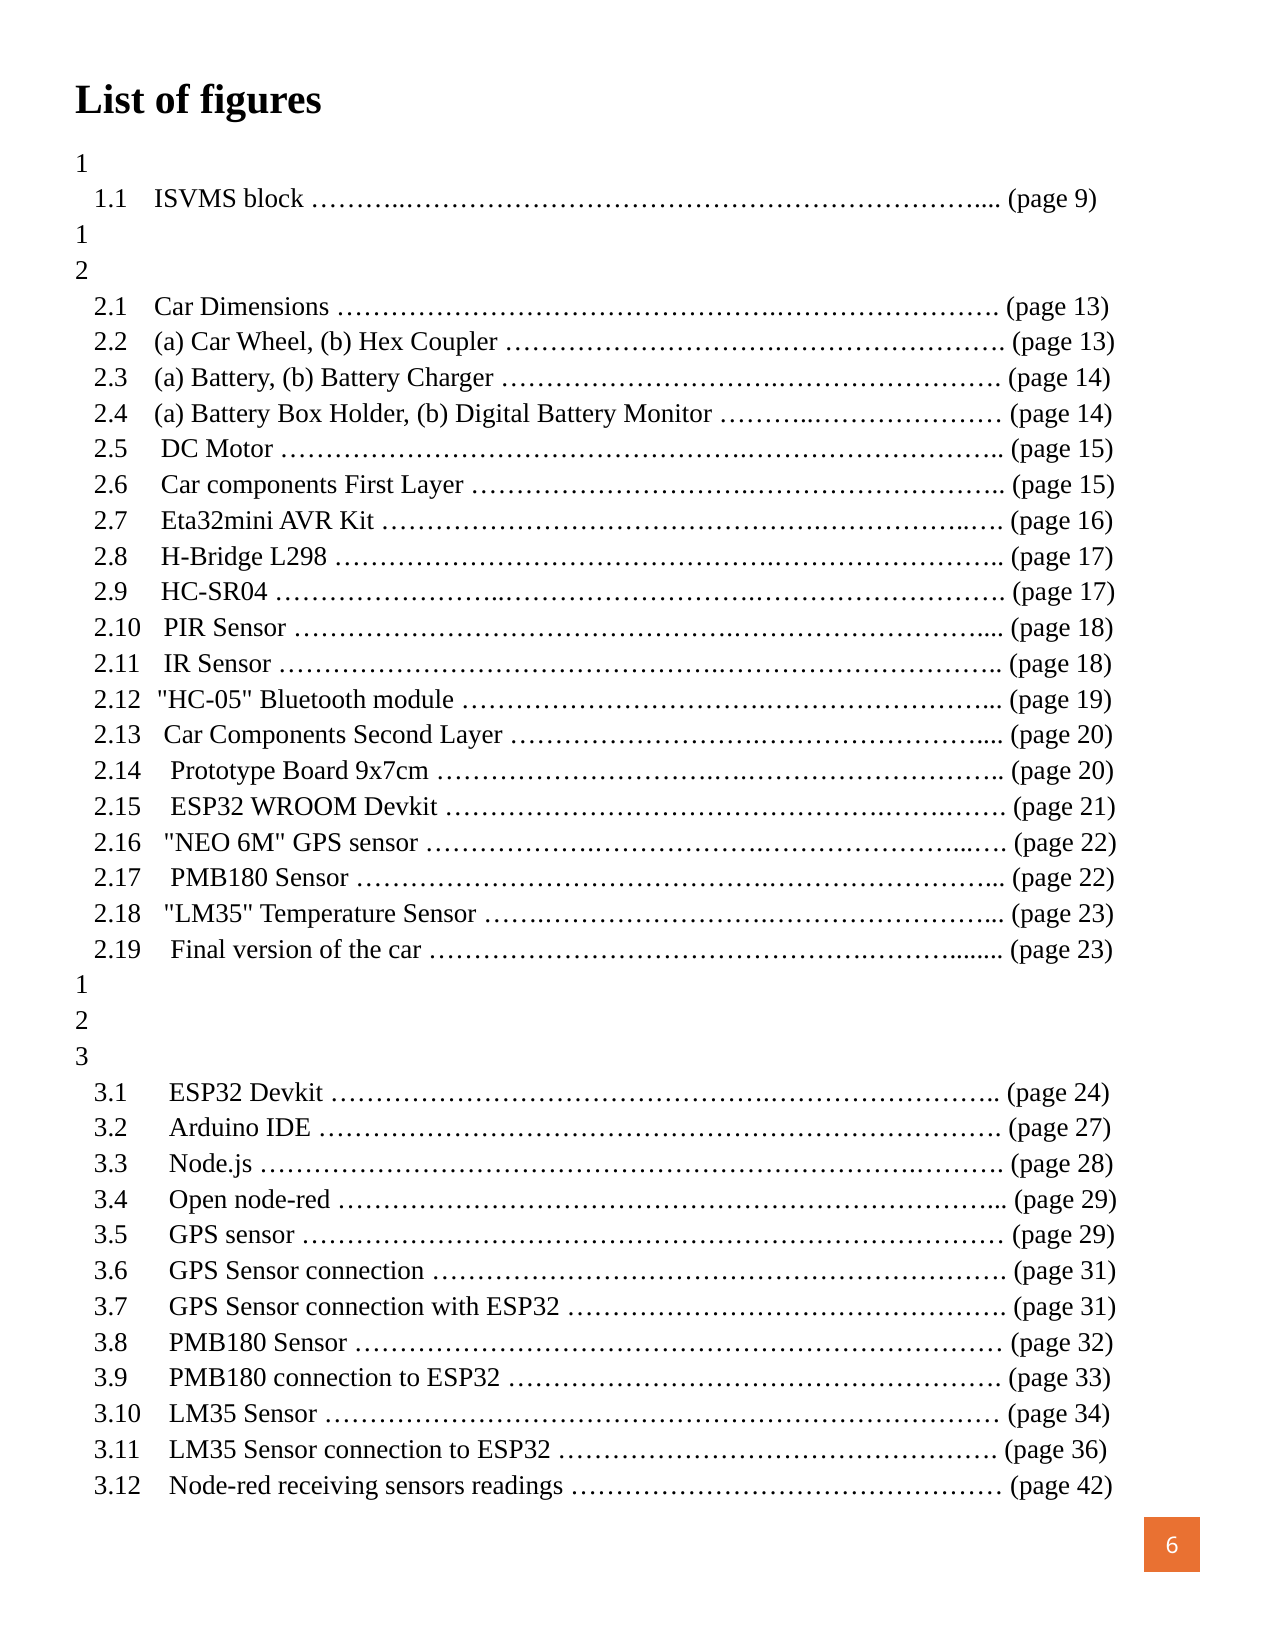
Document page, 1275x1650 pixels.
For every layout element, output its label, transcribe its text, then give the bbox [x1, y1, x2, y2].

text List of figures [75, 75, 1200, 123]
list ESP32 WROOM Devkit ………………………………………….…….……. (page 21) [94, 790, 1200, 821]
list "HC-05" Bluetooth module …………………………….……………………... (page 19) [94, 683, 1200, 714]
list (a) Car Wheel, (b) Hex Coupler ………………………….……………………. (page 13) [94, 325, 1200, 357]
list PMB180 Sensor ……………………………………….……………………... (page 22) [94, 861, 1200, 892]
list GPS Sensor connection with ESP32 …………………………………………. (page 31) [94, 1290, 1200, 1321]
list "LM35" Temperature Sensor …….…………………….……………………... (page 23) [94, 897, 1200, 928]
list Eta32mini AVR Kit ………………………………………….……………..…. (page 16) [94, 504, 1200, 535]
list PMB180 Sensor ……………………………………………………………… (page 32) [94, 1326, 1200, 1357]
list H-Bridge L298 ………………………………………….…………………….. (page 17) [94, 540, 1200, 571]
list Open node-red ………………………………………………………………... (page 29) [94, 1183, 1200, 1214]
list GPS sensor …………………………………………………………………… (page 29) [94, 1219, 1200, 1250]
list Node-red receiving sensors readings ………………………………………… (page 42) [94, 1469, 1200, 1500]
list IR Sensor ………………………………………….………………………….. (page 18) [94, 647, 1200, 678]
list Car Components Second Layer ……………………….…………………….... (page 20) [94, 718, 1200, 749]
list DC Motor …………………………………………….……………………….. (page 15) [94, 433, 1200, 464]
list HC-SR04 ……………………..……………………….………………………. (page 17) [94, 576, 1200, 607]
list PIR Sensor ………………………………………….……………………….... (page 18) [94, 611, 1200, 642]
list Node.js ……………………………………………………………….………. (page 28) [94, 1147, 1200, 1178]
list (a) Battery, (b) Battery Charger ………………………….……………………. (page 14) [94, 361, 1200, 392]
list GPS Sensor connection ………………………………………………………. (page 31) [94, 1254, 1200, 1286]
list Final version of the car ………………………………………….………........ (page 23) [94, 933, 1200, 964]
list Prototype Board 9x7cm ………………………….….……………………….. (page 20) [94, 754, 1200, 785]
list ESP32 Devkit ………………………………………….…………………….. (page 24) [94, 1076, 1200, 1107]
list Car components First Layer ………………………….……………………….. (page 15) [94, 468, 1200, 499]
list Arduino IDE …………………………………………………………………. (page 27) [94, 1111, 1200, 1143]
list "NEO 6M" GPS sensor ……………….……………….…………………...…. (page 22) [94, 826, 1200, 857]
list (a) Battery Box Holder, (b) Digital Battery Monitor ………..………………… (page 14) [94, 397, 1200, 428]
list Car Dimensions ………………………………………….……………………. (page 13) [94, 290, 1200, 321]
list LM35 Sensor ………………………………………………………………… (page 34) [94, 1397, 1200, 1428]
list LM35 Sensor connection to ESP32 …………………………………………. (page 36) [94, 1433, 1200, 1464]
list ISVMS block ………..……………………………………………………….... (page 9) [94, 182, 1200, 214]
list PMB180 connection to ESP32 ………………………………………………. (page 33) [94, 1362, 1200, 1393]
